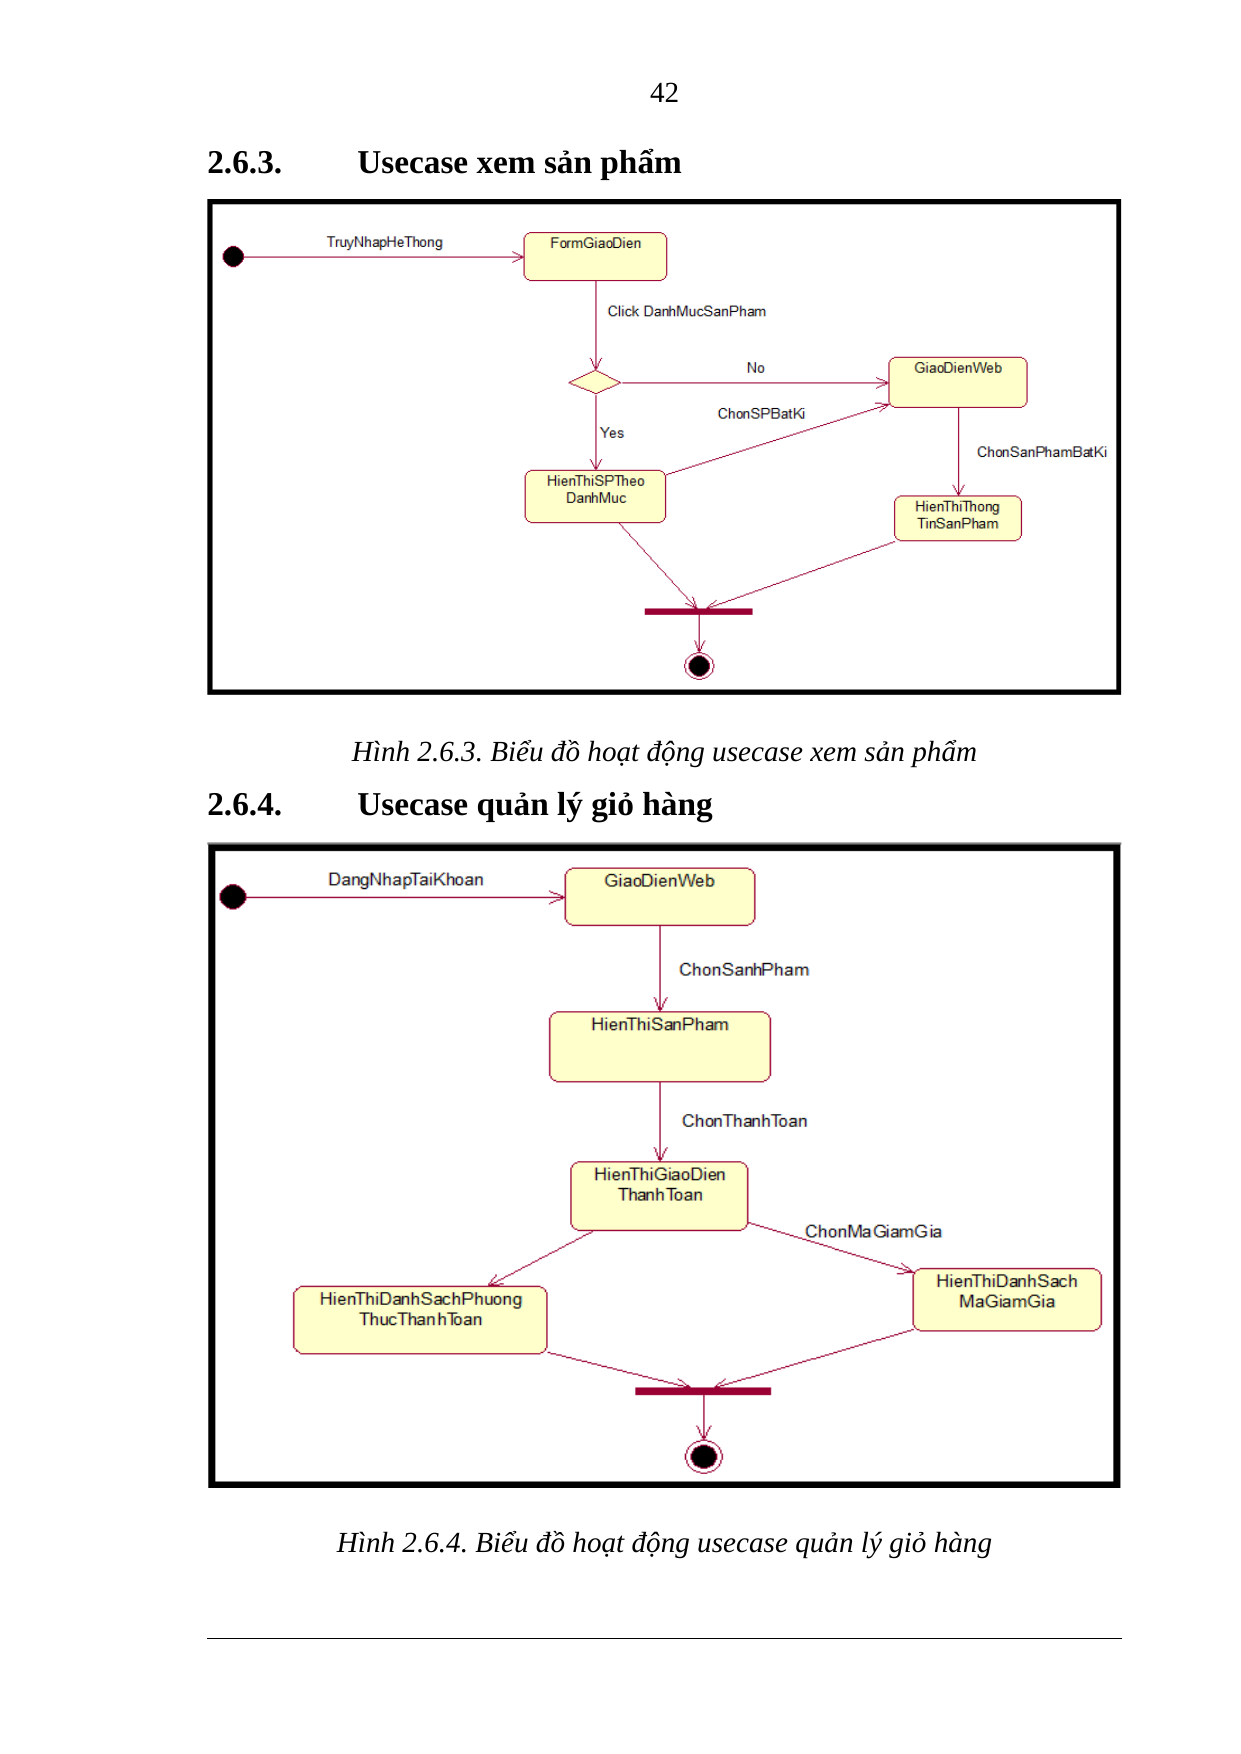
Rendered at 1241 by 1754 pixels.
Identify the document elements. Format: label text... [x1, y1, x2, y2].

text Hình 2.6.3. Biểu đồ hoạt động usecase xem sản phẩm [207, 734, 1122, 768]
text Usecase xem sản phẩm [207, 142, 1122, 180]
picture [207, 199, 1122, 697]
picture [207, 842, 1122, 1488]
text Usecase quản lý giỏ hàng [207, 784, 1122, 823]
text Hình 2.6.4. Biểu đồ hoạt động usecase quản lý giỏ hàng [207, 1525, 1122, 1558]
